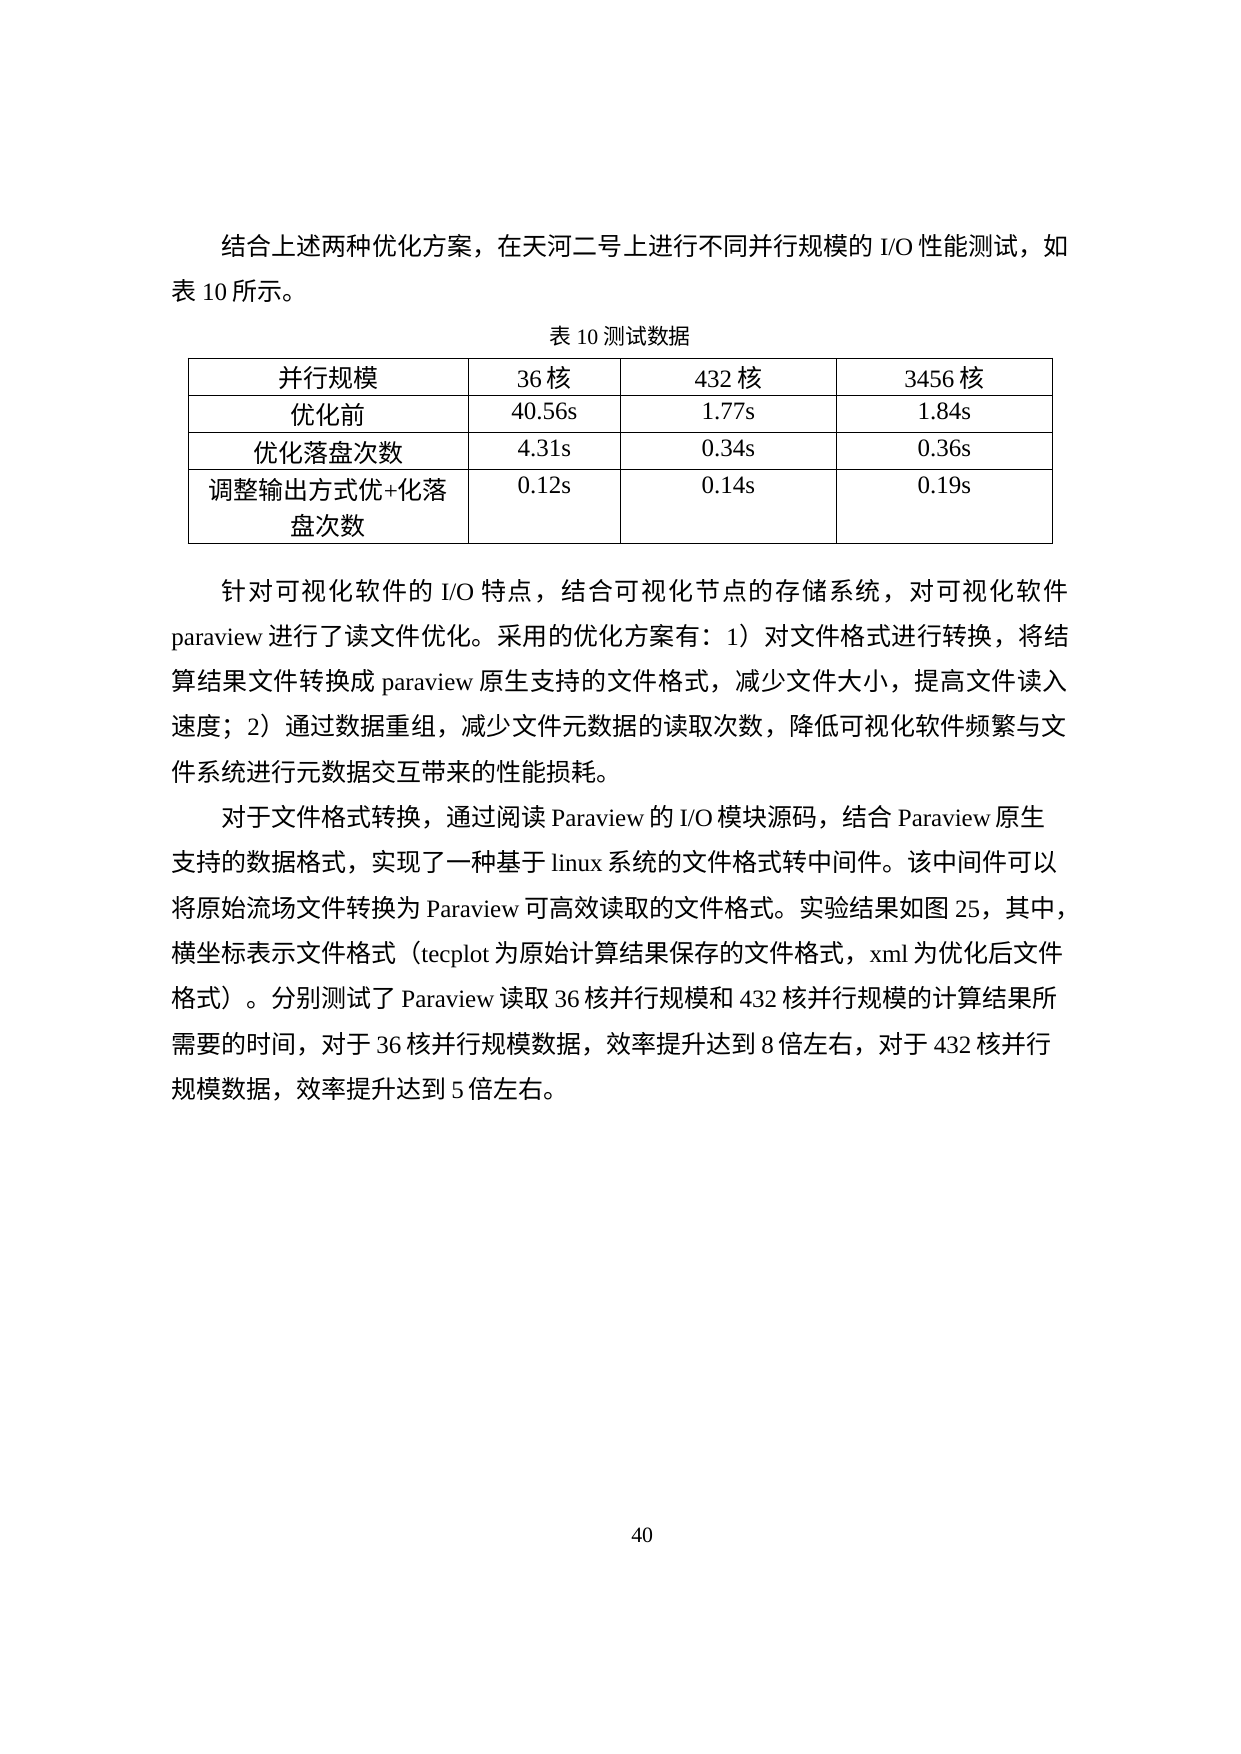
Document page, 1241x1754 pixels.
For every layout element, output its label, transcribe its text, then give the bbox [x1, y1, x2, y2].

table_cell 40.56s [469, 396, 620, 432]
table_cell 调整输出方式优+化落盘次数 [189, 470, 468, 543]
table_header 3456核 [837, 359, 1052, 395]
table_cell 优化前 [189, 396, 468, 432]
text 针对可视化软件的I/O特点，结合可视化节点的存储系统，对可视化软件paraview进行了读文件优化。采用的优化方案有：1）对文件格式进行转换，将结算结果文件转换成paraview原生支持的文件格式，减少文件大小，提高文件读入速度；2）通过数据重组，减少文件元数据的读取次数，降低可视化软件频繁与文件系统进行元数据交互带来的性能损耗。 [171, 566, 1069, 793]
text 结合上述两种优化方案，在天河二号上进行不同并行规模的I/O性能测试，如表 10所示。 [171, 221, 1069, 312]
text 对于文件格式转换，通过阅读Paraview的I/O模块源码，结合Paraview原生支持的数据格式，实现了一种基于linux系统的文件格式转中间件。该中间件可以将原始流场文件转换为Paraview可高效读取的文件格式。实验结果如图 25，其中，横坐标表示文件格式（tecplot为原始计算结果保存的文件格式，xml为优化后文件格式）。分别测试了Paraview读取36核并行规模和432核并行规模的计算结果所需要的时间，对于36核并行规模数据，效率提升达到8倍左右，对于432核并行规模数据，效率提升达到5倍左右。 [171, 793, 1069, 1110]
table_cell 0.14s [621, 470, 836, 543]
table_cell 0.19s [837, 470, 1052, 543]
table_cell 1.84s [837, 396, 1052, 432]
table_cell 0.36s [837, 433, 1052, 469]
table_header 432核 [621, 359, 836, 395]
table_header 36核 [469, 359, 620, 395]
table_cell 1.77s [621, 396, 836, 432]
table_cell 0.34s [621, 433, 836, 469]
table_cell 优化落盘次数 [189, 433, 468, 469]
table_cell 4.31s [469, 433, 620, 469]
table_header 并行规模 [189, 359, 468, 395]
text 表 10 测试数据 [171, 312, 1069, 357]
table_cell 0.12s [469, 470, 620, 543]
